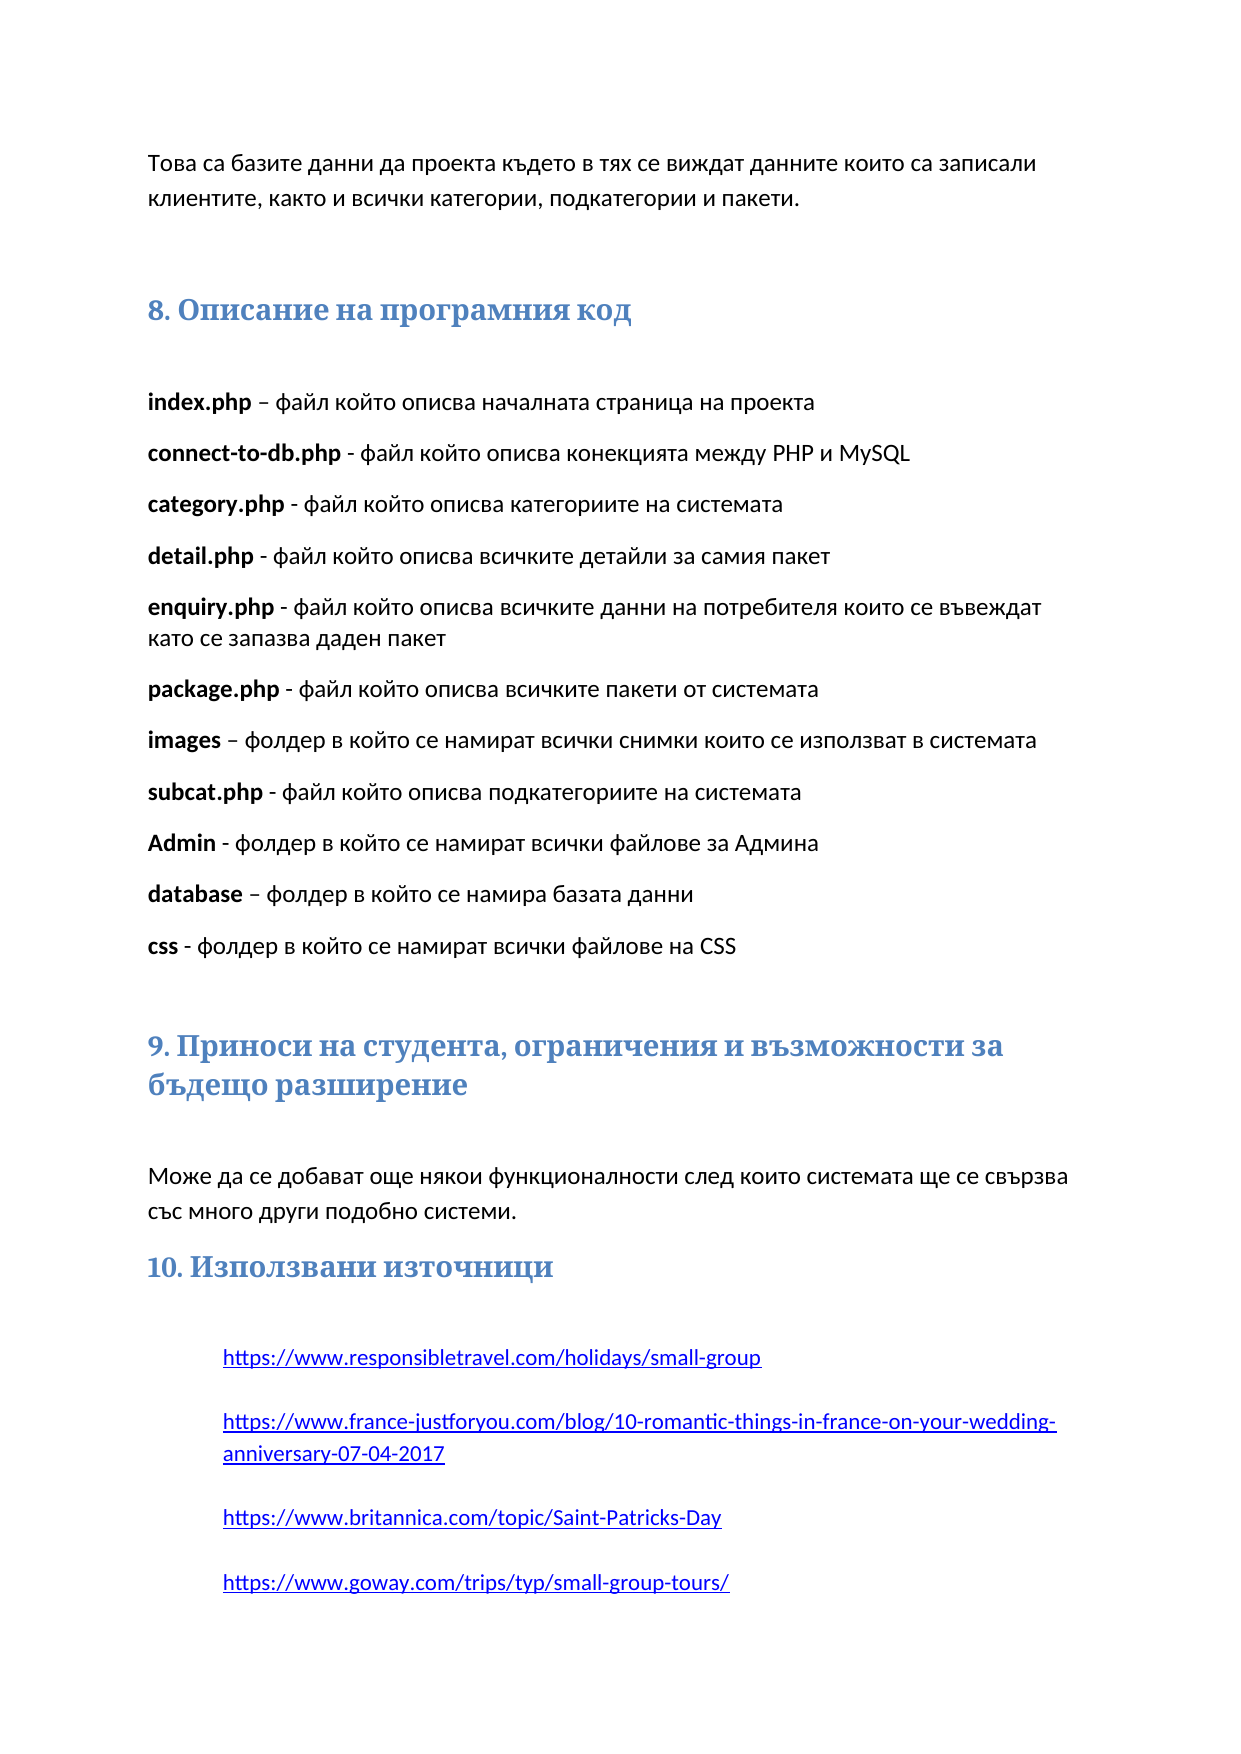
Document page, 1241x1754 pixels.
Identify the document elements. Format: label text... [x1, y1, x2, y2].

text category.php - файл който описва категориите на системата [148, 488, 1093, 519]
text Може да се добават още някои функционалности след които системата ще се свързва със много други подобно системи. [148, 1160, 1093, 1226]
text enquiry.php - файл който описва всичките данни на потребителя които се въвеждат като се запазва даден пакет [148, 591, 1093, 652]
subtitle 8. Описание на програмния код [148, 294, 1093, 328]
text Това са базите данни да проекта където в тях се виждат данните които са записали клиентите, както и всички категории, подкатегории и пакети. [148, 148, 1093, 213]
text subcat.php - файл който описва подкатегориите на системата [148, 776, 1093, 806]
text detail.php - файл който описва всичките детайли за самия пакет [148, 540, 1093, 570]
text Admin - фолдер в който се намират всички файлове за Админа [148, 827, 1093, 858]
list https://www.france-justforyou.com/blog/10-romantic-things-in-france-on-your-wedding-anniversary-07-04-2017 [223, 1407, 1093, 1467]
text css - фолдер в който се намират всички файлове на CSS [148, 930, 1093, 960]
subtitle 10. Използвани източници [148, 1251, 1093, 1284]
list https://www.responsibletravel.com/holidays/small-group [223, 1343, 1093, 1371]
list https://www.britannica.com/topic/Saint-Patricks-Day [223, 1503, 1093, 1532]
text images – фолдер в който се намират всички снимки които се използват в системата [148, 724, 1093, 755]
text connect-to-db.php - файл който описва конекцията между PHP и MySQL [148, 437, 1093, 468]
text database – фолдер в който се намира базата данни [148, 878, 1093, 909]
text index.php – файл който описва началната страница на проекта [148, 386, 1093, 416]
text package.php - файл който описва всичките пакети от системата [148, 673, 1093, 704]
list https://www.goway.com/trips/typ/small-group-tours/ [223, 1568, 1093, 1596]
subtitle 9. Приноси на студента, ограничения и възможности за бъдещо разширение [148, 1030, 1093, 1102]
